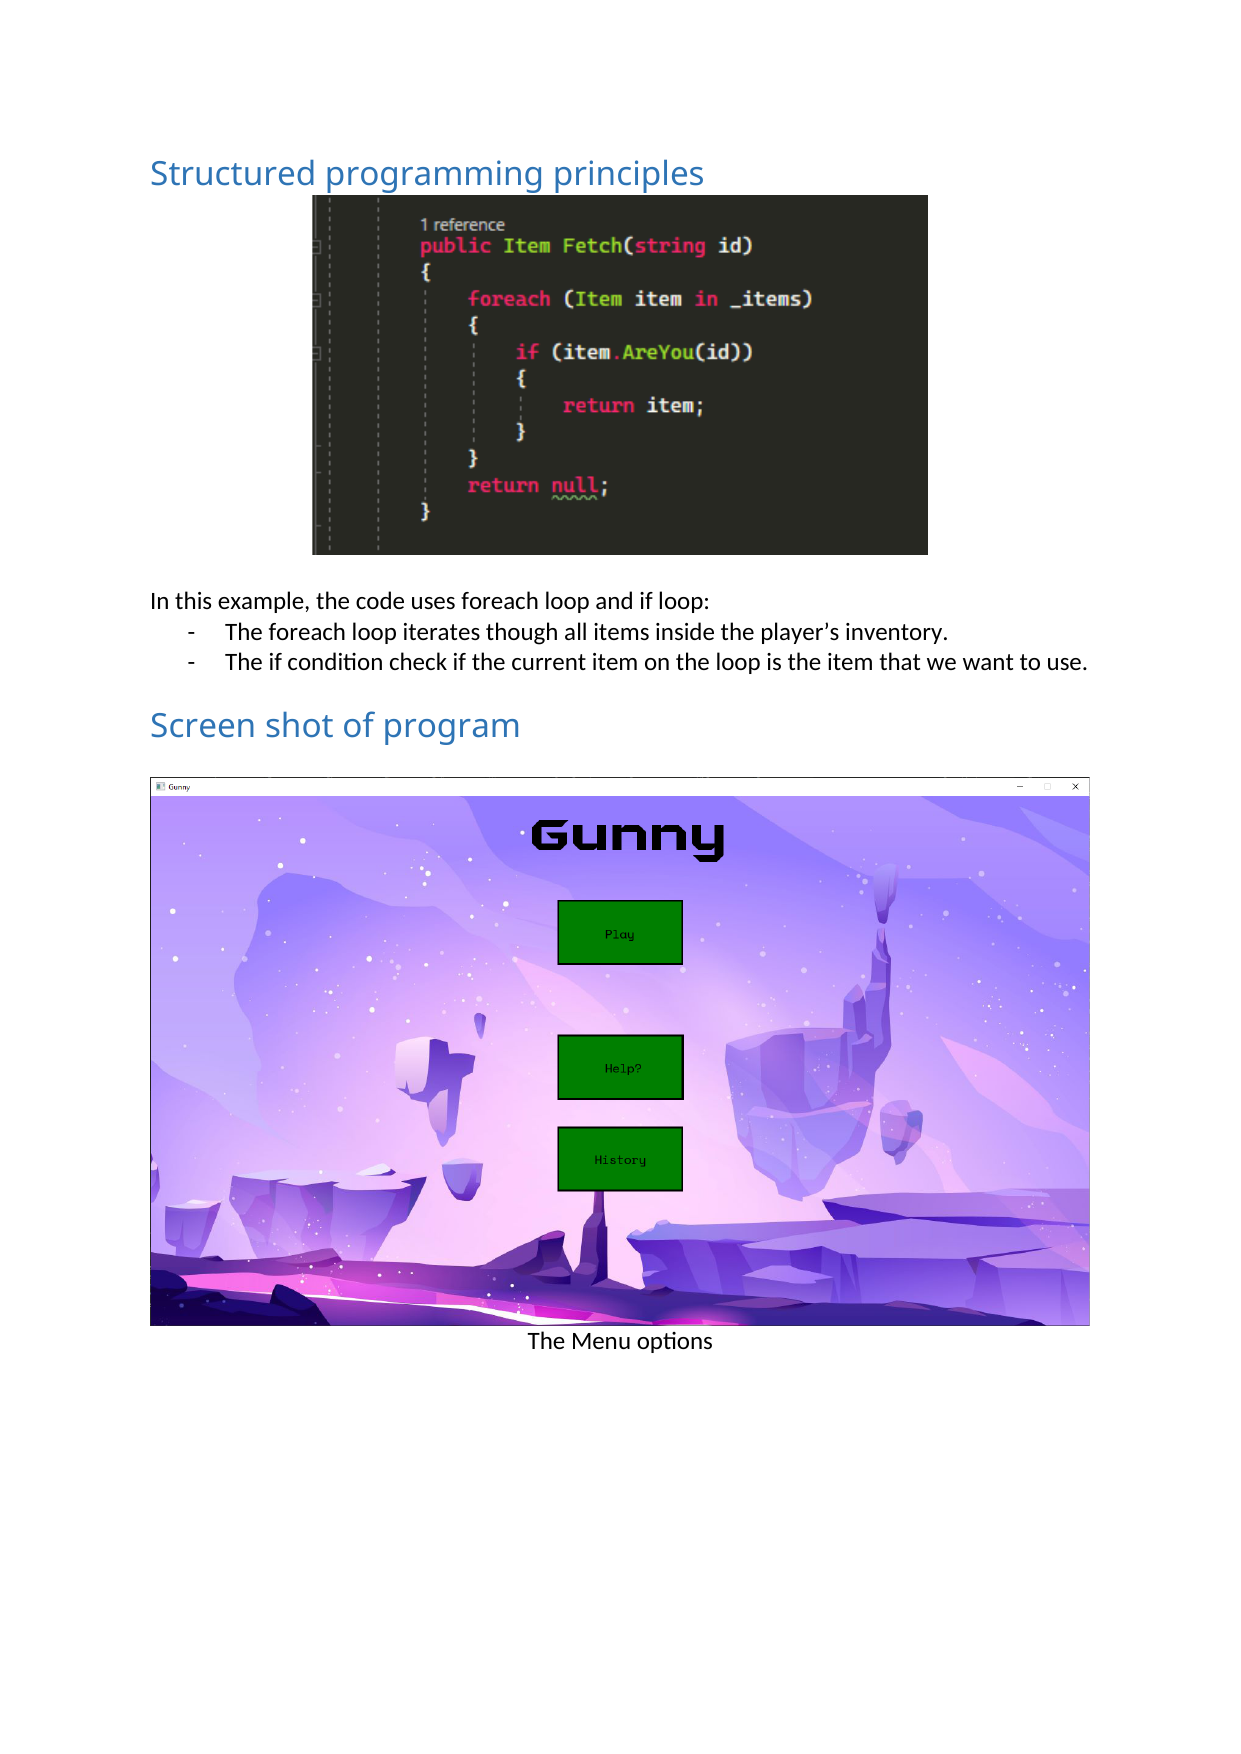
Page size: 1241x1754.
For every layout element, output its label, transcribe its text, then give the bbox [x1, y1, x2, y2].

subtitle Screen shot of program [150, 702, 1090, 747]
text The Menu options [150, 1326, 1090, 1356]
subtitle Structured programming principles [150, 150, 1090, 195]
text In this example, the code uses foreach loop and if loop: [150, 585, 1090, 616]
list The foreach loop iterates though all items inside the player’s inventory. [187, 616, 1090, 646]
picture [150, 777, 1090, 1326]
list The if condition check if the current item on the loop is the item that we want to use. [187, 646, 1090, 677]
picture [312, 195, 928, 555]
